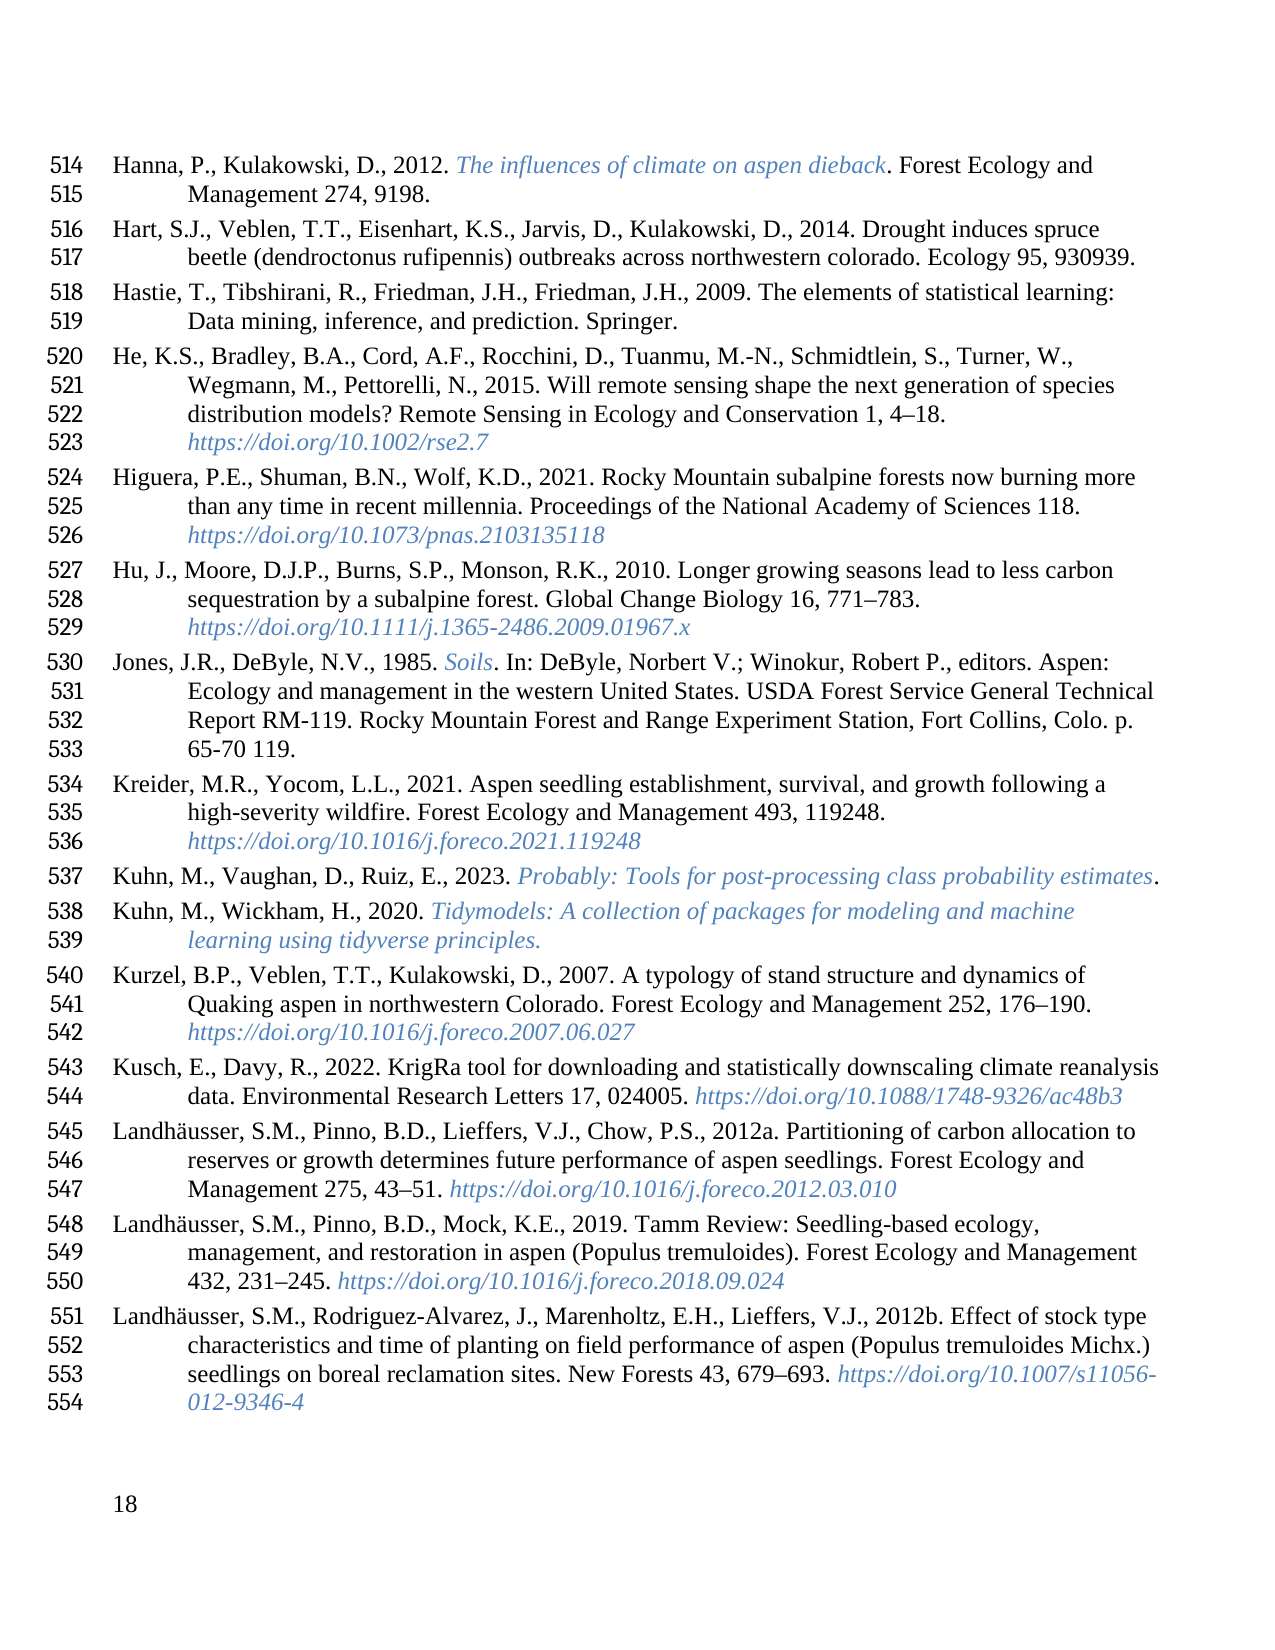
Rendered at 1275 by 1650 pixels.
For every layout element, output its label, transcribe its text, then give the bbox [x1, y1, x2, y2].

text Kuhn, M., Wickham, H., 2020. Tidymodels: A collection of packages for modeling and machine learning using tidyverse principles. [112, 896, 1162, 954]
text Landhäusser, S.M., Pinno, B.D., Lieffers, V.J., Chow, P.S., 2012a. Partitioning of carbon allocation to reserves or growth determines future performance of aspen seedlings. Forest Ecology and Management 275, 43–51. https://doi.org/10.1016/j.foreco.2012.03.010 [112, 1116, 1162, 1202]
text Kuhn, M., Vaughan, D., Ruiz, E., 2023. Probably: Tools for post-processing class probability estimates. [112, 861, 1162, 890]
text Hastie, T., Tibshirani, R., Friedman, J.H., Friedman, J.H., 2009. The elements of statistical learning: Data mining, inference, and prediction. Springer. [112, 277, 1162, 335]
text Hart, S.J., Veblen, T.T., Eisenhart, K.S., Jarvis, D., Kulakowski, D., 2014. Drought induces spruce beetle (dendroctonus rufipennis) outbreaks across northwestern colorado. Ecology 95, 930939. [112, 214, 1162, 271]
text Kreider, M.R., Yocom, L.L., 2021. Aspen seedling establishment, survival, and growth following a high-severity wildfire. Forest Ecology and Management 493, 119248. https://doi.org/10.1016/j.foreco.2021.119248 [112, 769, 1162, 855]
text Landhäusser, S.M., Pinno, B.D., Mock, K.E., 2019. Tamm Review: Seedling-based ecology, management, and restoration in aspen (Populus tremuloides). Forest Ecology and Management 432, 231–245. https://doi.org/10.1016/j.foreco.2018.09.024 [112, 1209, 1162, 1295]
text Kurzel, B.P., Veblen, T.T., Kulakowski, D., 2007. A typology of stand structure and dynamics of Quaking aspen in northwestern Colorado. Forest Ecology and Management 252, 176–190. https://doi.org/10.1016/j.foreco.2007.06.027 [112, 960, 1162, 1046]
text He, K.S., Bradley, B.A., Cord, A.F., Rocchini, D., Tuanmu, M.-N., Schmidtlein, S., Turner, W., Wegmann, M., Pettorelli, N., 2015. Will remote sensing shape the next generation of species distribution models? Remote Sensing in Ecology and Conservation 1, 4–18. https://doi.org/10.1002/rse2.7 [112, 341, 1162, 456]
text Jones, J.R., DeByle, N.V., 1985. Soils. In: DeByle, Norbert V.; Winokur, Robert P., editors. Aspen: Ecology and management in the western United States. USDA Forest Service General Technical Report RM-119. Rocky Mountain Forest and Range Experiment Station, Fort Collins, Colo. p. 65-70 119. [112, 647, 1162, 762]
text Landhäusser, S.M., Rodriguez-Alvarez, J., Marenholtz, E.H., Lieffers, V.J., 2012b. Effect of stock type characteristics and time of planting on field performance of aspen (Populus tremuloides Michx.) seedlings on boreal reclamation sites. New Forests 43, 679–693. https://doi.org/10.1007/s11056-012-9346-4 [112, 1301, 1162, 1416]
text Hanna, P., Kulakowski, D., 2012. The influences of climate on aspen dieback. Forest Ecology and Management 274, 9198. [112, 150, 1162, 207]
text Kusch, E., Davy, R., 2022. KrigRa tool for downloading and statistically downscaling climate reanalysis data. Environmental Research Letters 17, 024005. https://doi.org/10.1088/1748-9326/ac48b3 [112, 1052, 1162, 1110]
text Hu, J., Moore, D.J.P., Burns, S.P., Monson, R.K., 2010. Longer growing seasons lead to less carbon sequestration by a subalpine forest. Global Change Biology 16, 771–783. https://doi.org/10.1111/j.1365-2486.2009.01967.x [112, 555, 1162, 641]
text Higuera, P.E., Shuman, B.N., Wolf, K.D., 2021. Rocky Mountain subalpine forests now burning more than any time in recent millennia. Proceedings of the National Academy of Sciences 118. https://doi.org/10.1073/pnas.2103135118 [112, 462, 1162, 549]
